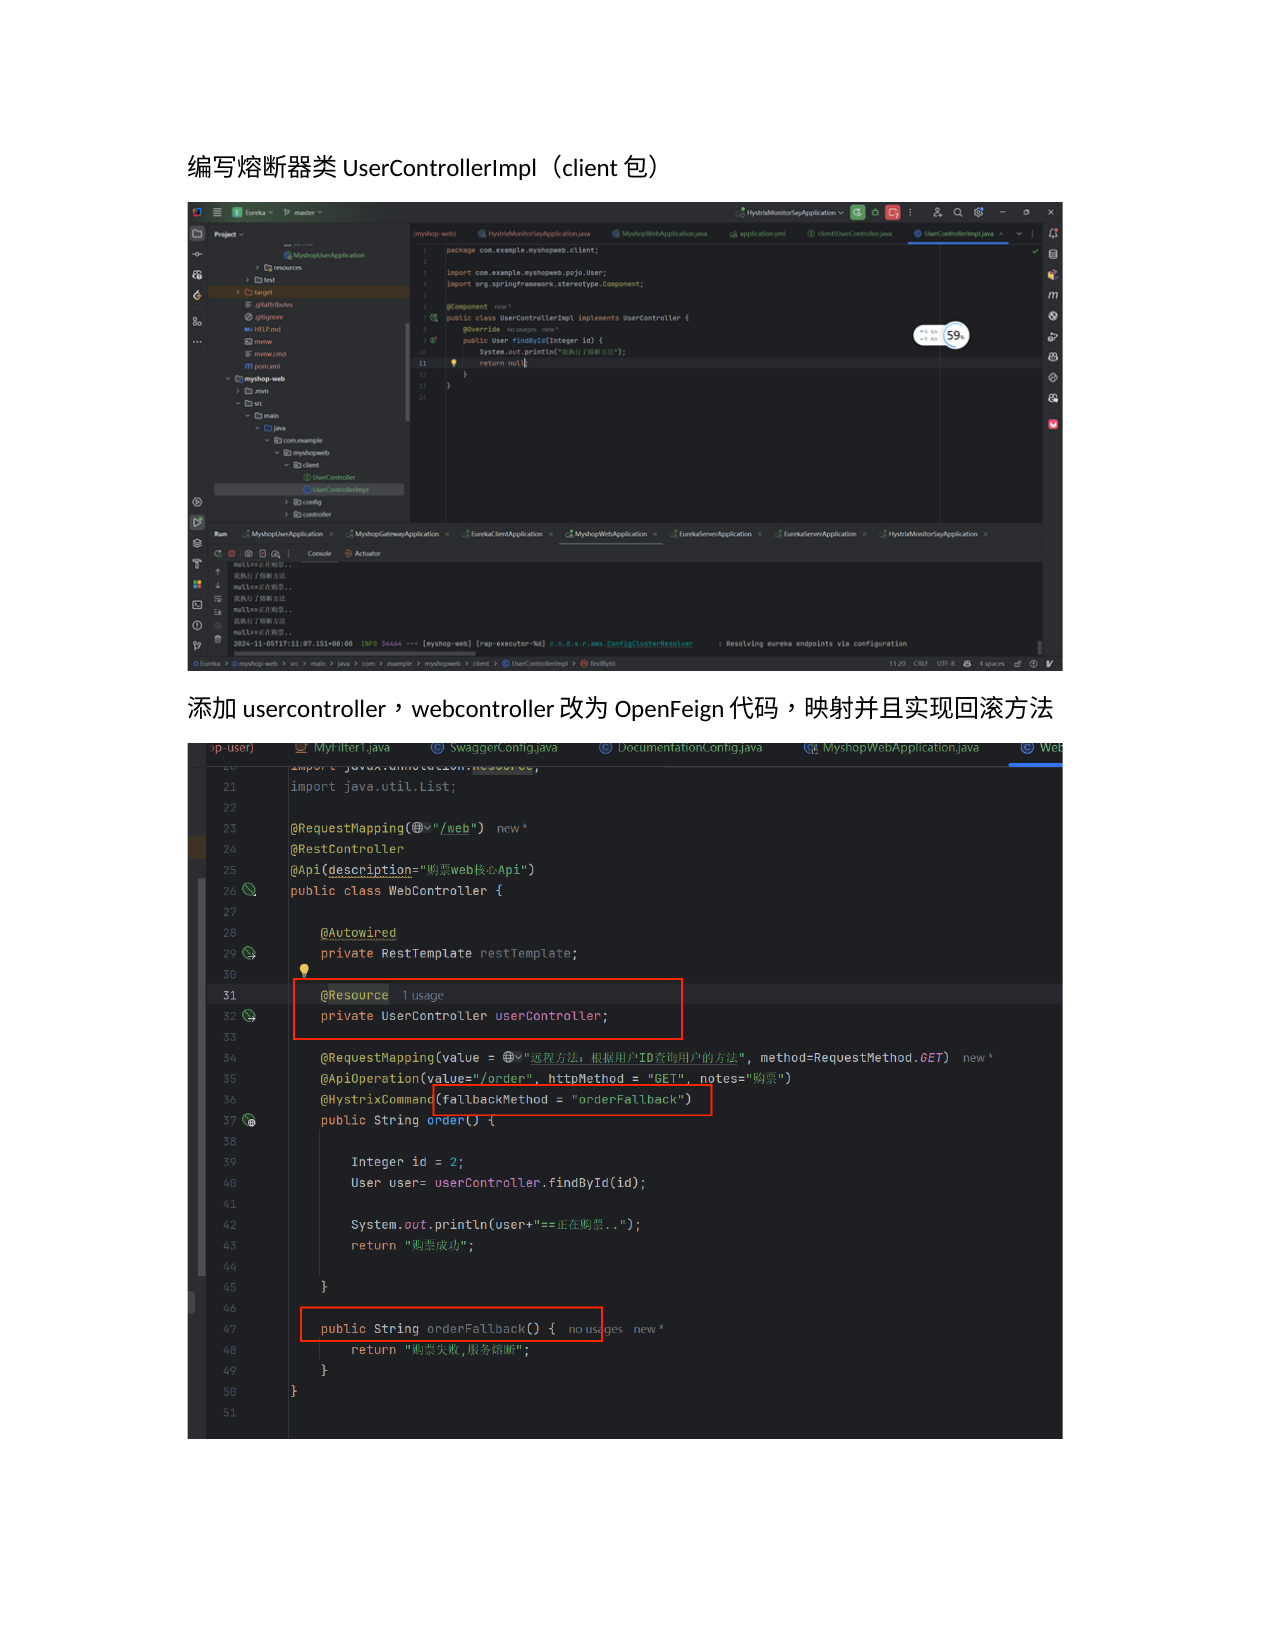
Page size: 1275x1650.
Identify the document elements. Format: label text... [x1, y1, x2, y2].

picture [187, 202, 1063, 671]
subtitle 添加usercontroller，webcontroller改为OpenFeign代码，映射并且实现回滚方法 [187, 691, 1087, 725]
subtitle 编写熔断器类UserControllerImpl（client包） [187, 150, 1087, 184]
picture [187, 743, 1063, 1439]
